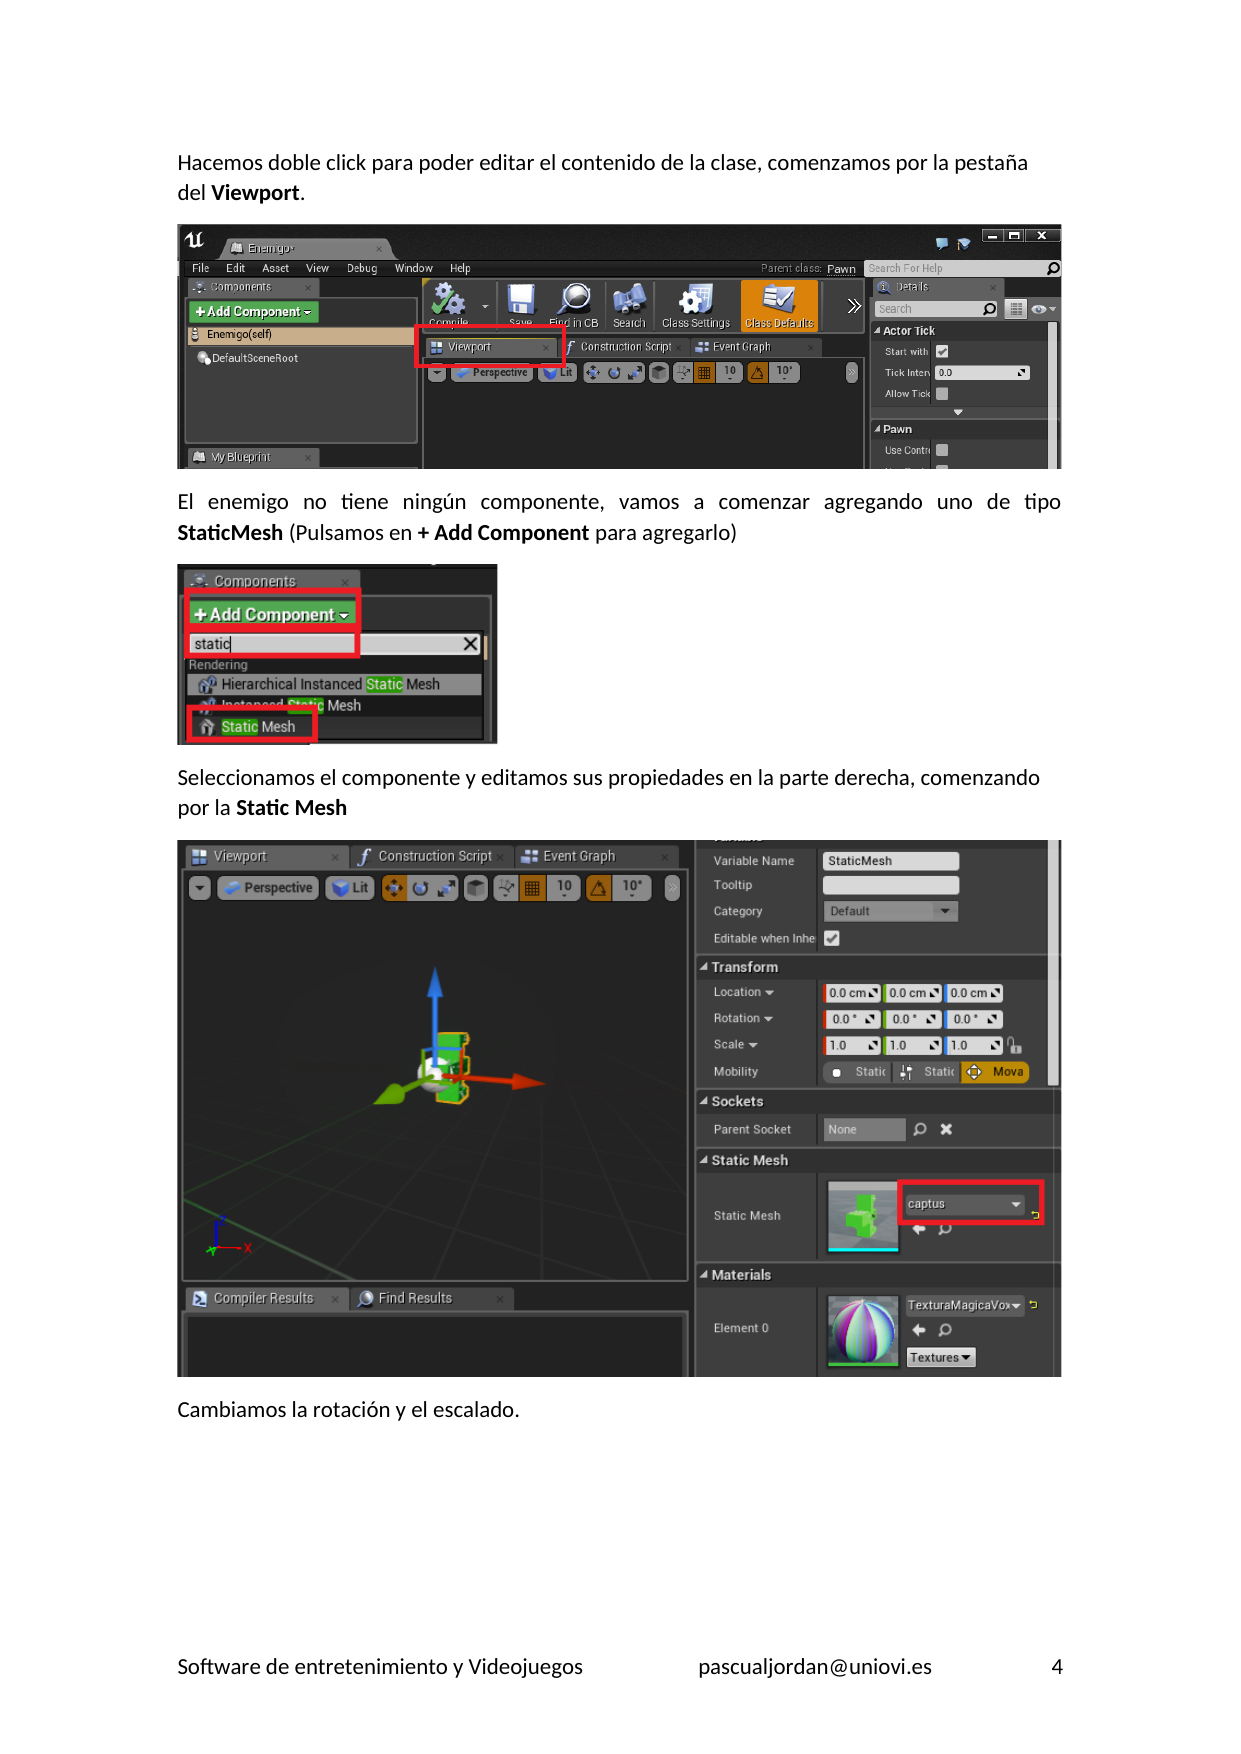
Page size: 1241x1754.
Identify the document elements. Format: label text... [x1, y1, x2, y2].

text El enemigo no tiene ningún componente, vamos a comenzar agregando uno de tipo StaticMesh (Pulsamos en + Add Component para agregarlo) [177, 487, 1063, 546]
text Hacemos doble click para poder editar el contenido de la clase, comenzamos por la pestaña del Viewport. [177, 148, 1063, 206]
picture [177, 224, 1062, 469]
picture [177, 564, 498, 745]
picture [177, 840, 1062, 1377]
text Seleccionamos el componente y editamos sus propiedades en la parte derecha, comenzando por la Static Mesh [177, 763, 1063, 821]
text Cambiamos la rotación y el escalado. [177, 1396, 1063, 1424]
